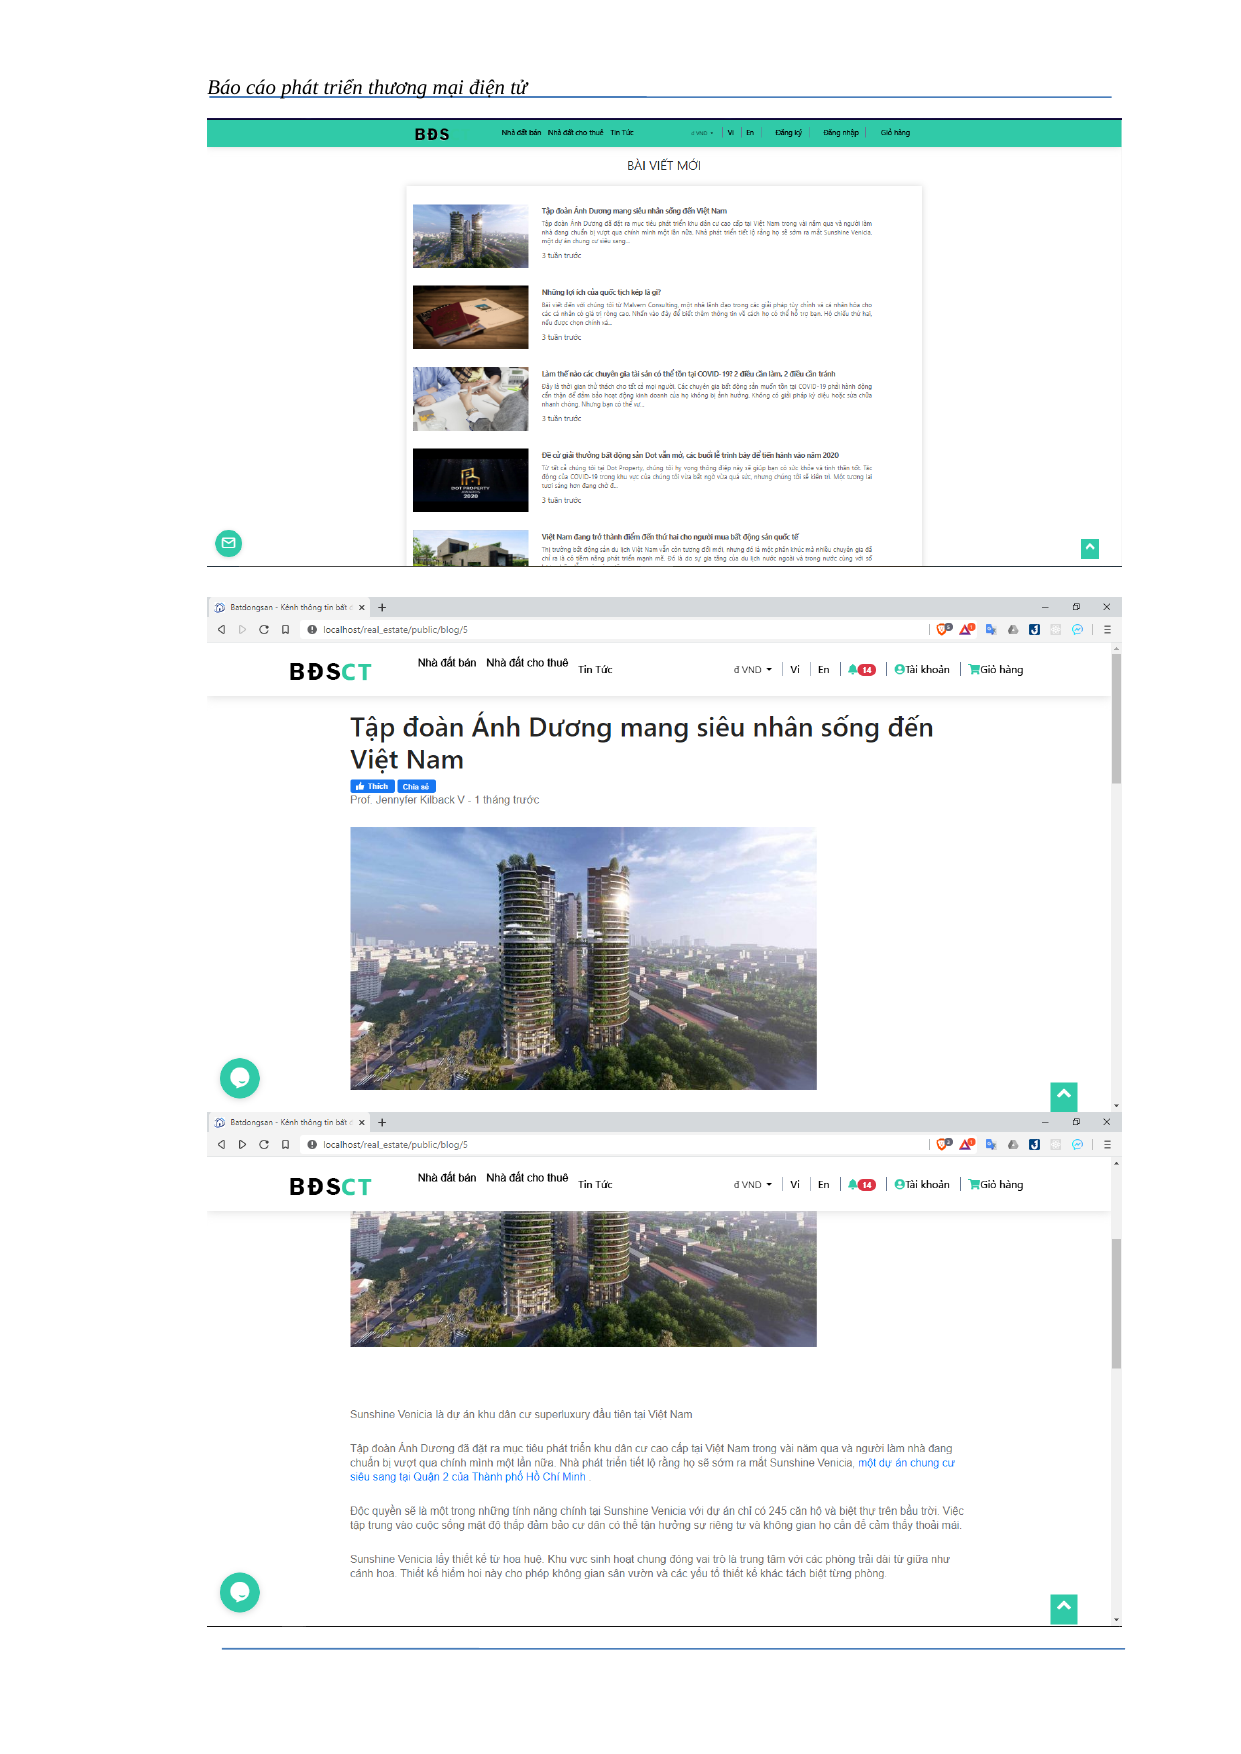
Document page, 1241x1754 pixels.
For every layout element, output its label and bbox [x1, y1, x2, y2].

picture [207, 118, 1122, 567]
picture [207, 597, 1122, 1627]
